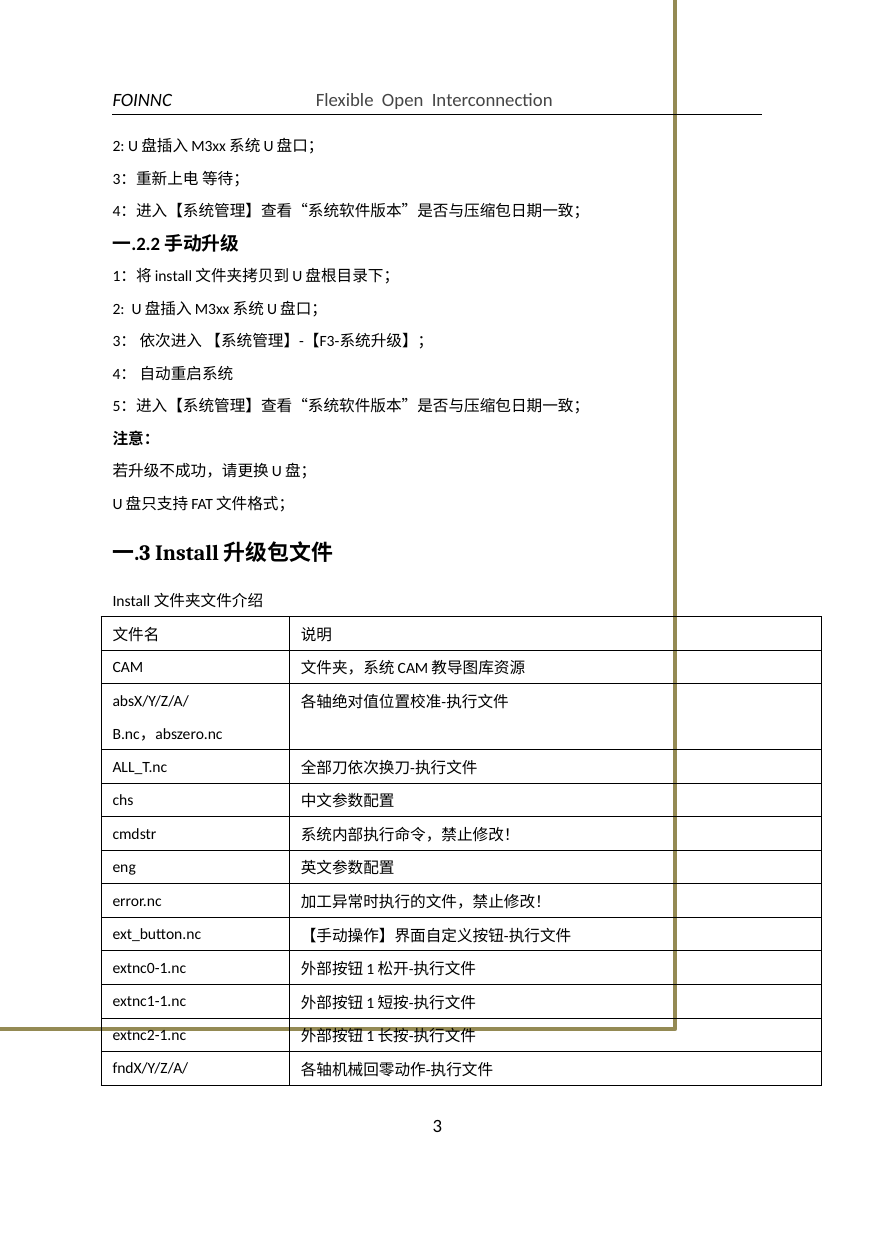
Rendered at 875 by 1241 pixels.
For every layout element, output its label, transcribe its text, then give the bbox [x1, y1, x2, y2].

table_cell 文件夹，系统CAM教导图库资源 [290, 651, 821, 683]
text Install升级包文件 [112, 535, 762, 567]
text 2: U盘插入M3xx系统U盘口； [112, 128, 762, 161]
table_cell 【手动操作】界面自定义按钮-执行文件 [290, 918, 821, 950]
table_cell eng [102, 851, 289, 883]
table_cell ext_button.nc [102, 918, 289, 950]
table_cell 中文参数配置 [290, 784, 821, 816]
text 手动升级 [112, 226, 762, 258]
table_cell 各轴绝对值位置校准-执行文件 [290, 684, 821, 749]
table_cell 系统内部执行命令，禁止修改！ [290, 817, 821, 850]
text 3：重新上电 等待； [112, 161, 762, 193]
text 若升级不成功，请更换U盘； [112, 453, 762, 486]
table_cell 外部按钮1松开-执行文件 [290, 951, 821, 984]
text 2: U盘插入M3xx系统U盘口； [112, 291, 762, 323]
text 5：进入【系统管理】查看“系统软件版本”是否与压缩包日期一致； [112, 388, 762, 421]
text Install 文件夹文件介绍 [112, 583, 762, 616]
text 注意： [112, 421, 762, 453]
text 3： 依次进入 【系统管理】-【F3-系统升级】； [112, 323, 762, 356]
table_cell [102, 1052, 289, 1084]
table_cell absX/Y/Z/A/B.nc，abszero.nc [102, 684, 289, 749]
table_cell ALL_T.nc [102, 750, 289, 783]
text 4：进入【系统管理】查看“系统软件版本”是否与压缩包日期一致； [112, 193, 762, 226]
table_cell 全部刀依次换刀-执行文件 [290, 750, 821, 783]
text 1：将install文件夹拷贝到U盘根目录下； [112, 258, 762, 291]
table_cell 加工异常时执行的文件，禁止修改！ [290, 884, 821, 917]
table_cell CAM [102, 651, 289, 683]
table_header 文件名 [102, 617, 289, 649]
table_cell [290, 1052, 821, 1084]
table_cell 外部按钮1长按-执行文件 [290, 1019, 821, 1051]
text U盘只支持FAT文件格式； [112, 486, 762, 518]
table_cell extnc1-1.nc [102, 985, 289, 1017]
table_header 说明 [290, 617, 821, 649]
table_cell extnc0-1.nc [102, 951, 289, 984]
table_cell cmdstr [102, 817, 289, 850]
table_cell error.nc [102, 884, 289, 917]
table_cell 外部按钮1短按-执行文件 [290, 985, 821, 1017]
table_cell 英文参数配置 [290, 851, 821, 883]
text 4： 自动重启系统 [112, 356, 762, 388]
table_cell chs [102, 784, 289, 816]
table_cell extnc2-1.nc [102, 1019, 289, 1051]
